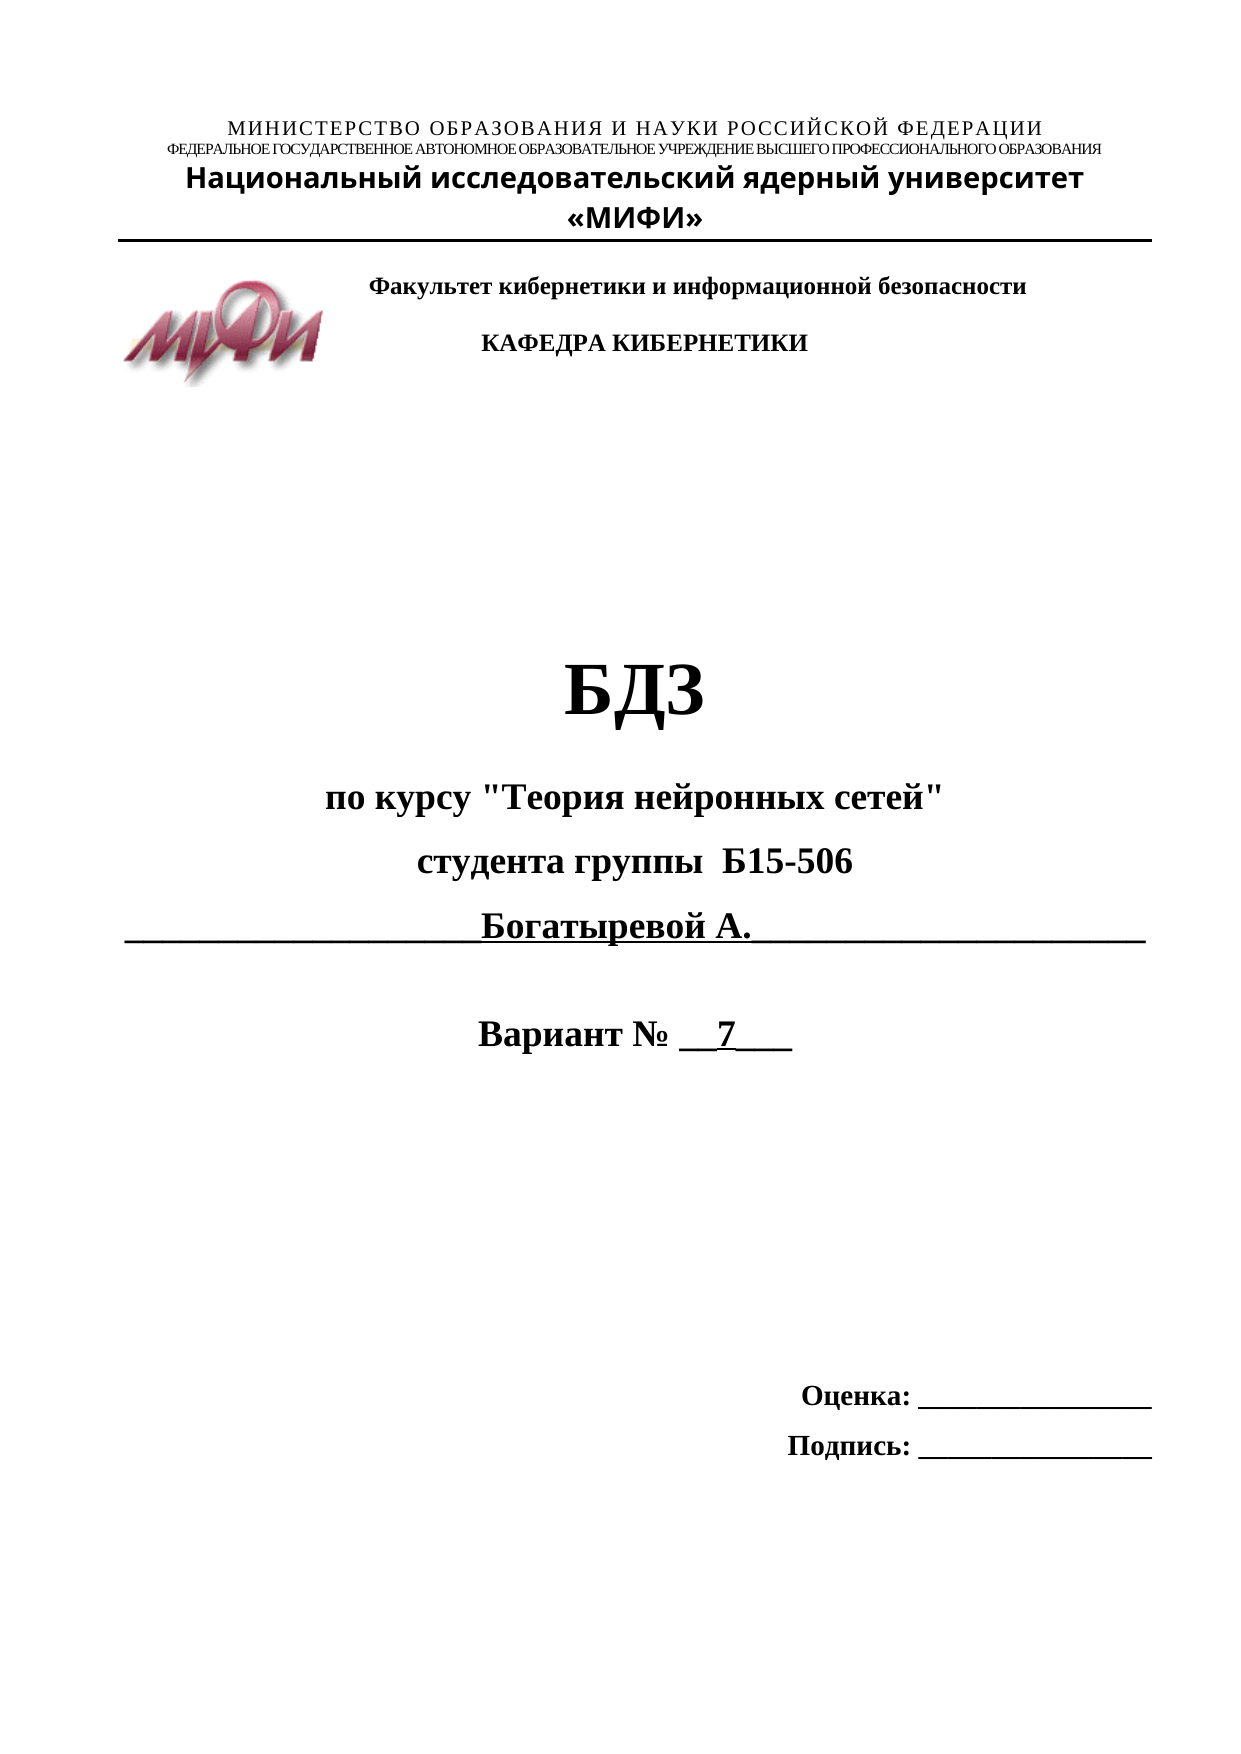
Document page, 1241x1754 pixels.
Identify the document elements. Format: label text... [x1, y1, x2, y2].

text ФЕДЕРАЛЬНОЕ ГОСУДАРСТВЕННОЕ АВТОНОМНОЕ ОБРАЗОВАТЕЛЬНОЕ УЧРЕЖДЕНИЕ ВЫСШЕГО ПРОФЕССИОНАЛЬНОГО ОБРАЗОВАНИЯ [118, 140, 1152, 158]
text по курсу "Теория нейронных сетей" [118, 774, 1152, 817]
text МИНИСТЕРСТВО ОБРАЗОВАНИЯ И НАУКИ РОССИЙСКОЙ ФЕДЕРАЦИИ [118, 118, 1152, 140]
text ___________________Богатыревой А._____________________ [118, 903, 1152, 947]
text Национальный исследовательский ядерный университет «МИФИ» [118, 158, 1152, 239]
text Оценка: ________________ [118, 1378, 1152, 1411]
subtitle Подпись: ________________ [118, 1428, 1152, 1462]
text КАФЕДРА КИБЕРНЕТИКИ [331, 328, 1152, 357]
text студента группы Б15-506 [118, 839, 1152, 882]
text Факультет кибернетики и информационной безопасности [118, 271, 1152, 300]
subtitle БДЗ [118, 645, 1152, 731]
subtitle Вариант № __7___ [118, 1011, 1152, 1054]
picture [121, 274, 331, 387]
